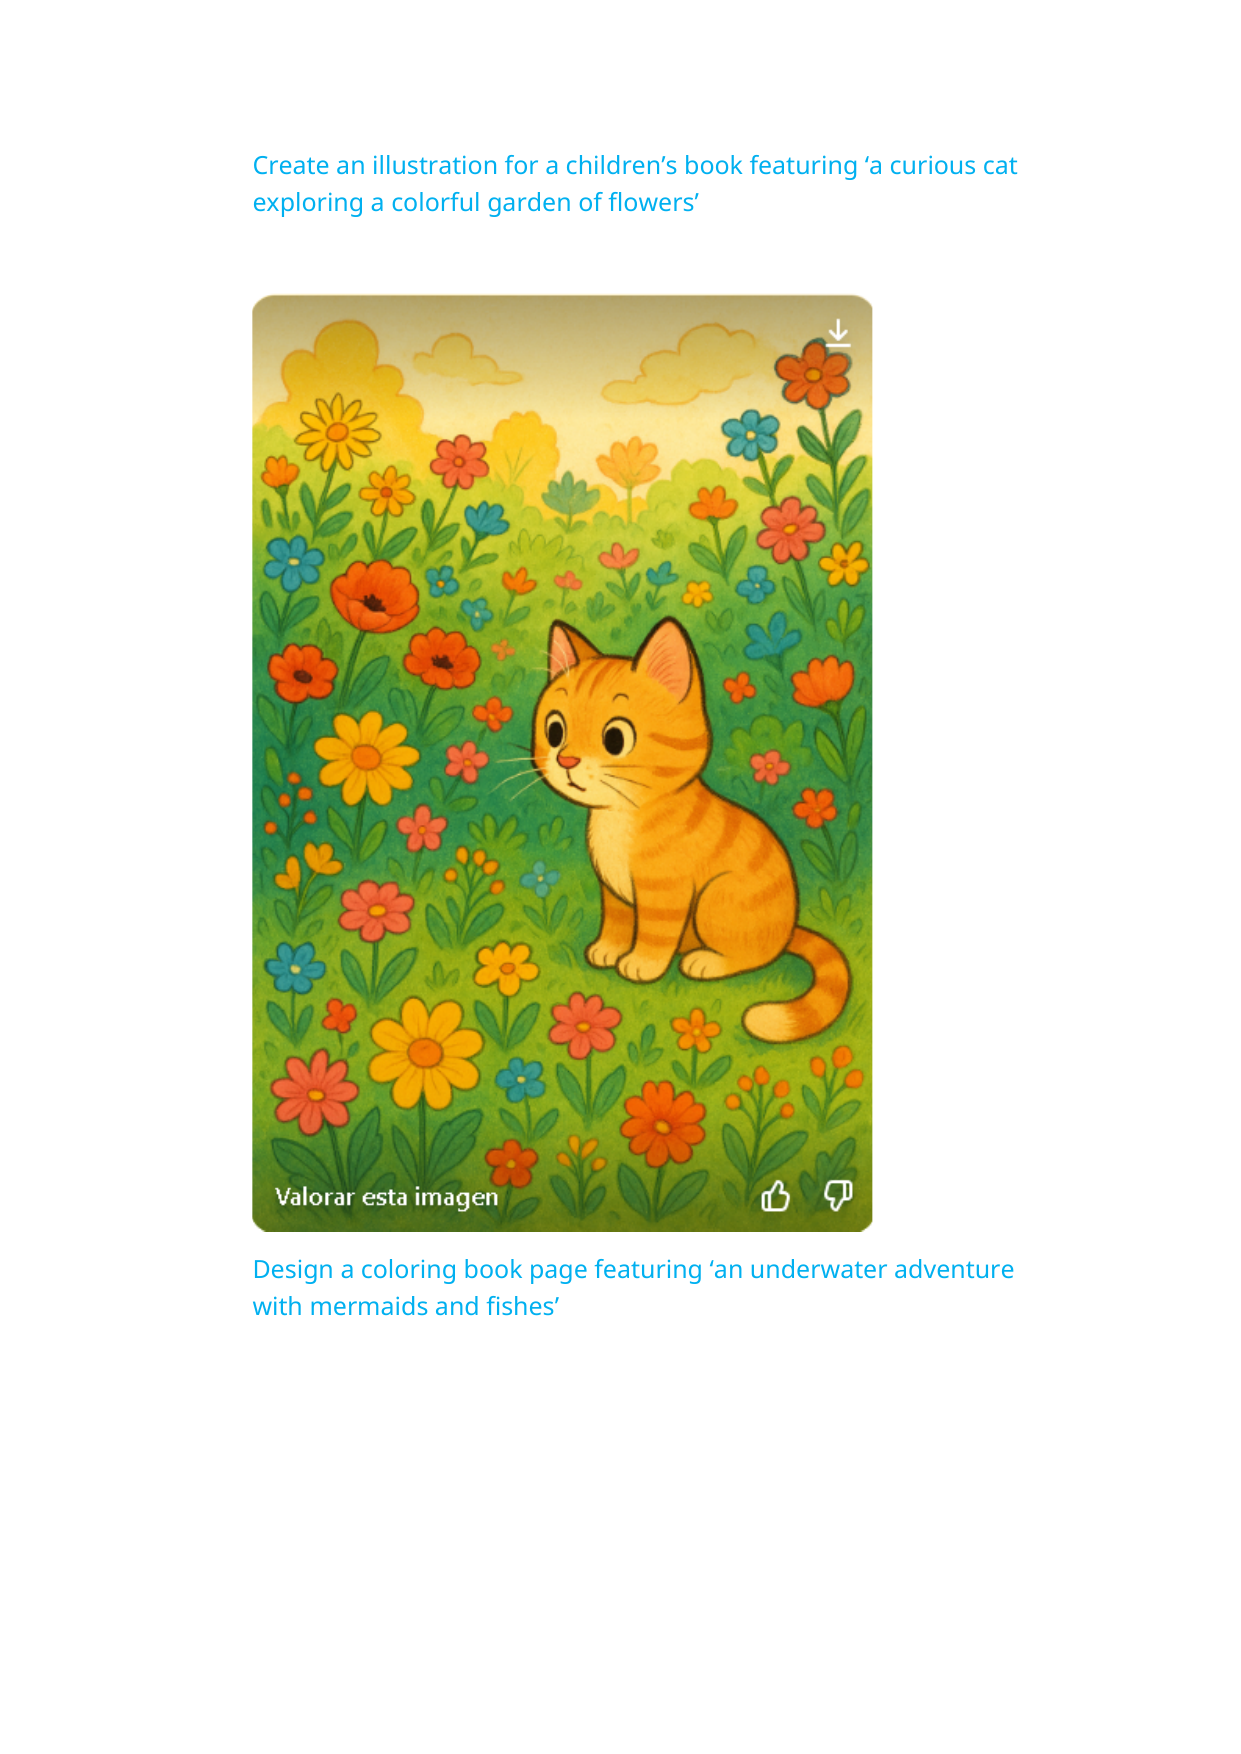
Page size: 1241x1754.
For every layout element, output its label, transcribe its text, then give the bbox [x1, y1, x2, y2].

subtitle Create an illustration for a children’s book featuring ‘a curious cat exploring a colorful garden of flowers’ [252, 148, 1063, 218]
picture [252, 291, 873, 1232]
subtitle Design a coloring book page featuring ‘an underwater adventure with mermaids and fishes’ [252, 1252, 1063, 1323]
